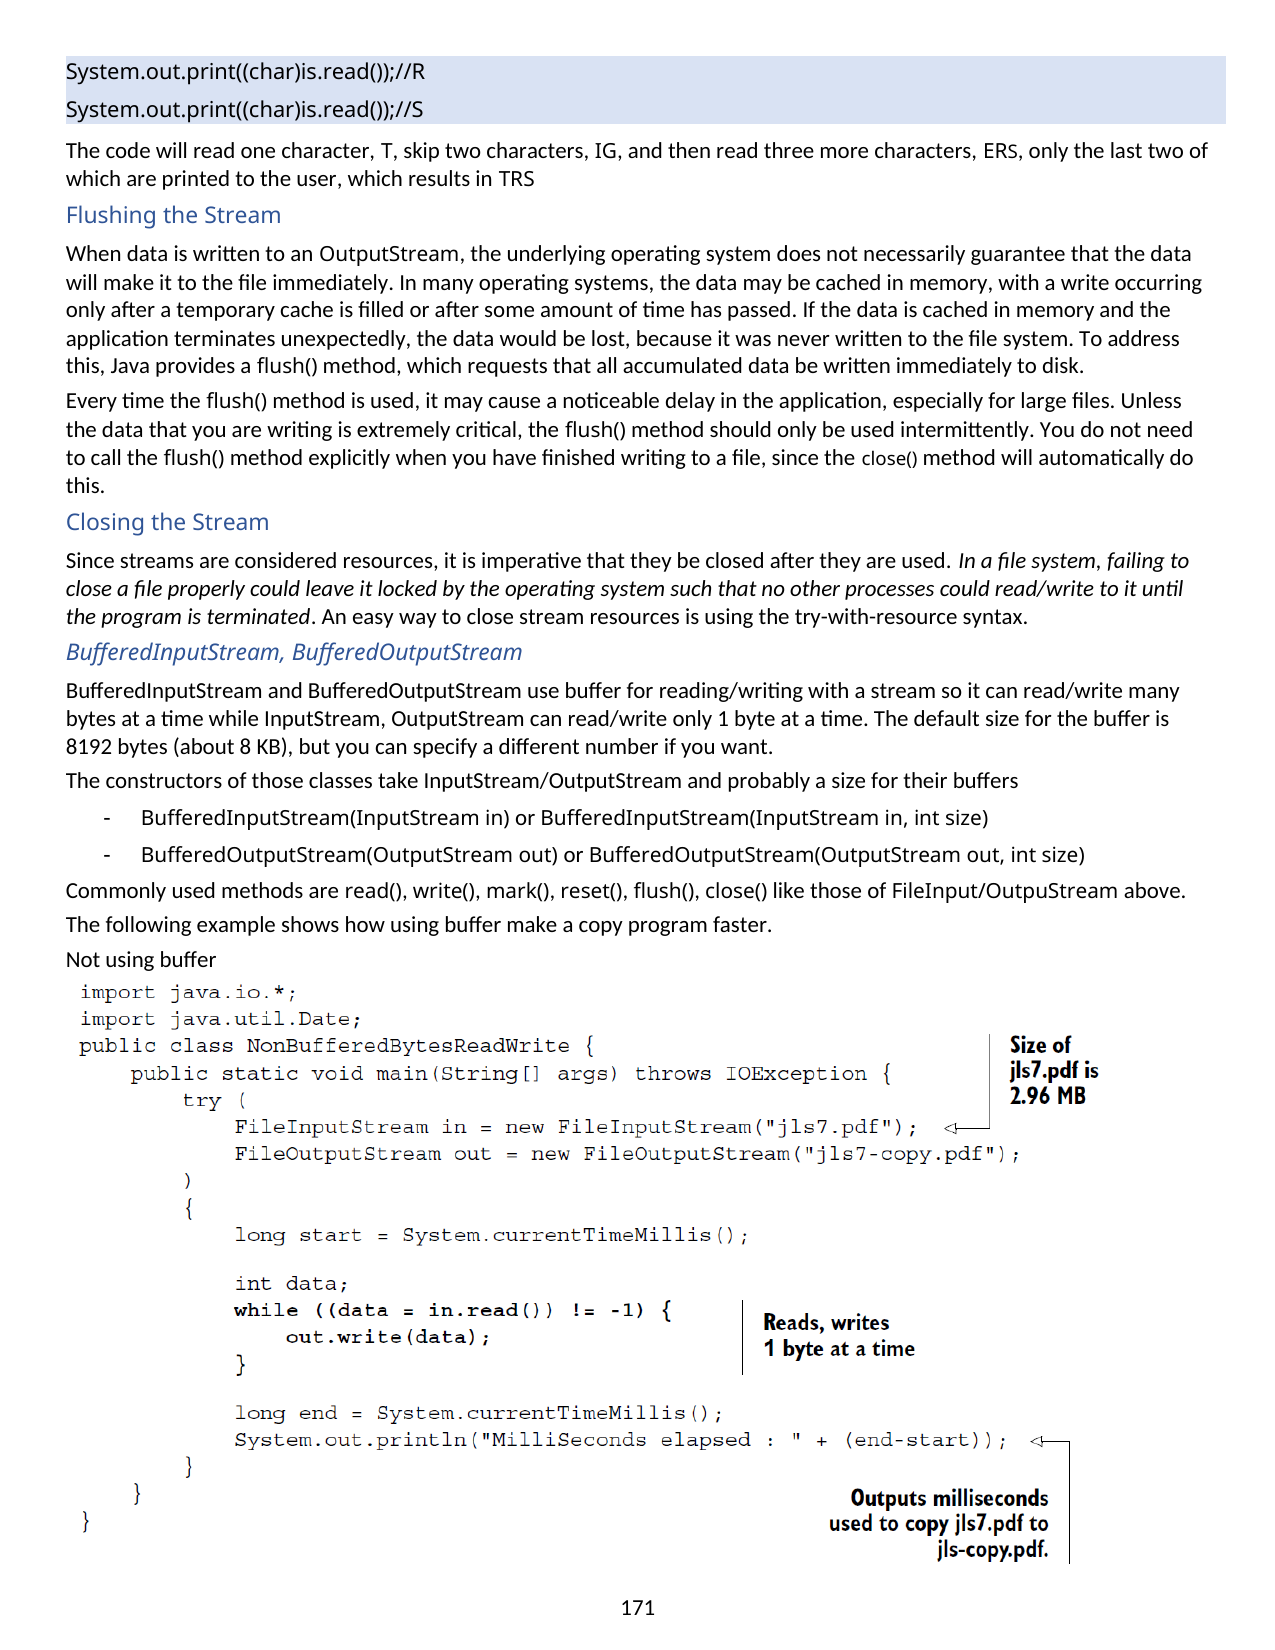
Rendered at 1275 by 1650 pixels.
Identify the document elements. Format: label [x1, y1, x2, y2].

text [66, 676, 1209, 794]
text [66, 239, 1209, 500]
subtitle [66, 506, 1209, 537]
picture [65, 979, 1103, 1571]
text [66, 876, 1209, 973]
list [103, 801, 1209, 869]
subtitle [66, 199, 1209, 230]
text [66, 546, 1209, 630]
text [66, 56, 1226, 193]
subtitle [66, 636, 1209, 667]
